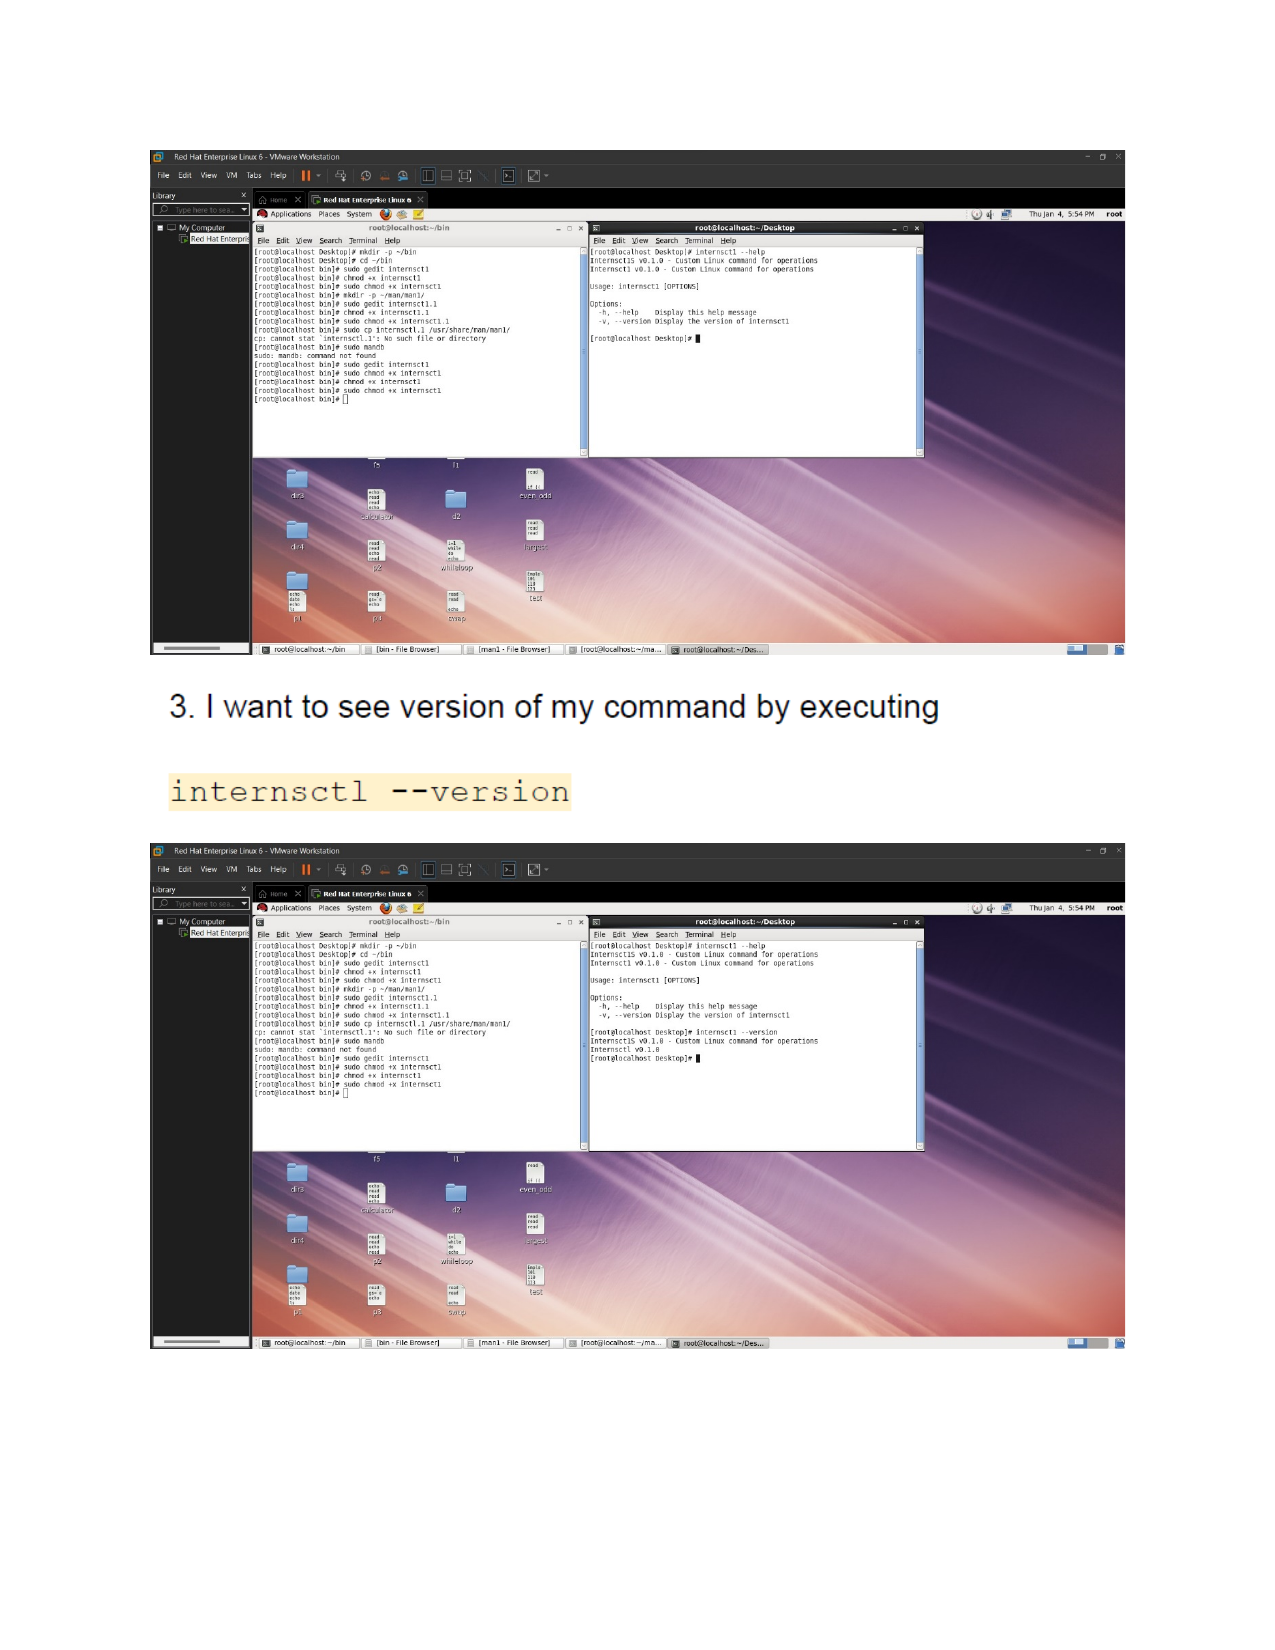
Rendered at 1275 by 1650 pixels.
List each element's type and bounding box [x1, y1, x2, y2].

picture [150, 843, 1125, 1349]
picture [150, 670, 953, 825]
picture [150, 150, 1125, 655]
